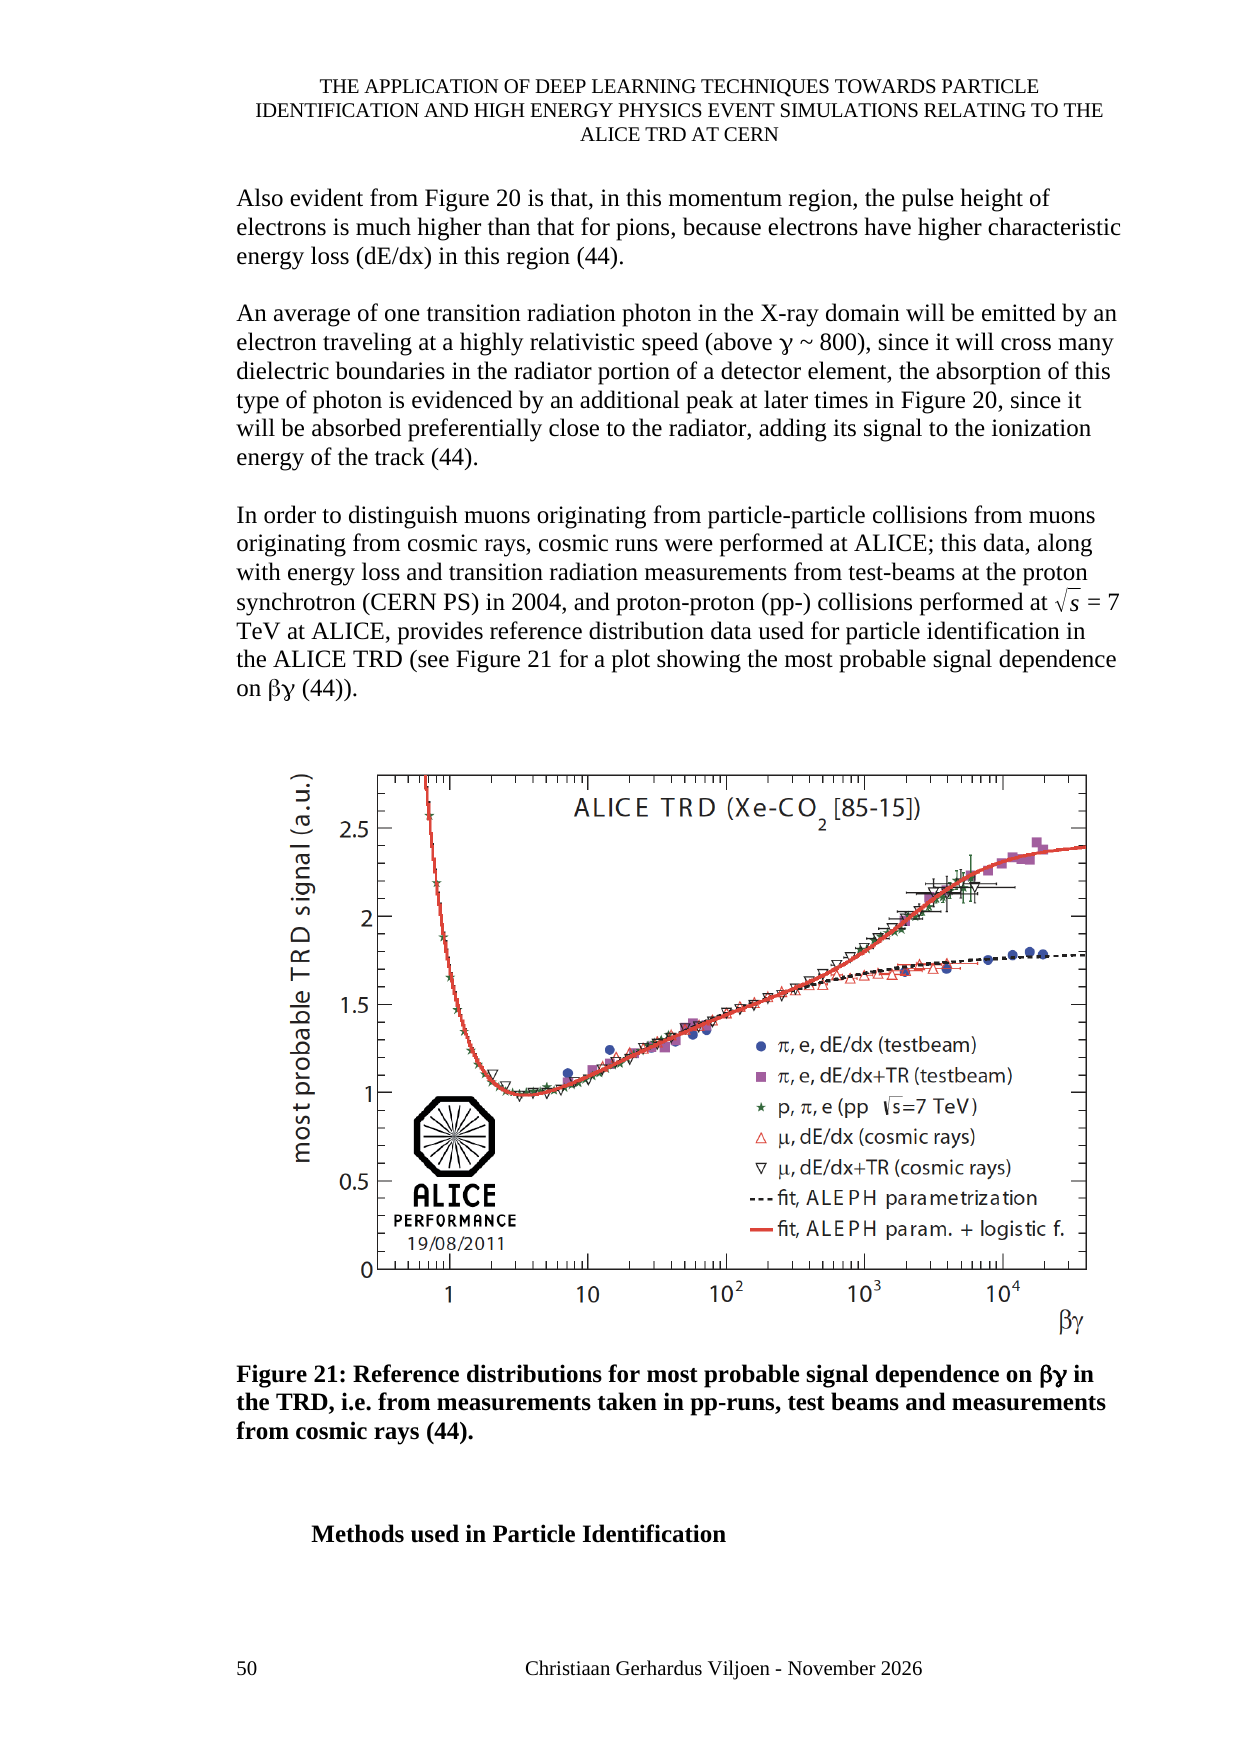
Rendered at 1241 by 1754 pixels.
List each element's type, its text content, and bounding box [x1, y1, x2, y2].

subtitle Methods used in Particle Identification [311, 1519, 1122, 1548]
text Figure 22: Reference distributions for most probable signal dependence on in the TRD, i.e. from measurements taken in pp-runs, test beams and measurements from cosmic rays. [236, 1359, 1122, 1445]
text An average of one transition radiation photon in the X-ray domain will be emitted by an electron traveling at a highly relativistic speed (above ~ 800), since it will cross many dielectric boundaries in the radiator portion of a detector element, the absorption of this type of photon is evidenced by an additional peak at later times in Figure 21, since it will be absorbed preferentially close to the radiator, adding its signal to the ionization energy of the track . [236, 298, 1122, 471]
picture [236, 730, 1123, 1359]
text Also evident from Figure 21 is that, in this momentum region, the pulse height of electrons is much higher than that for pions, because electrons have higher characteristic energy loss (dE/dx) in this region . [236, 183, 1122, 270]
text In order to distinguish muons originating from particle-particle collisions from muons originating from cosmic rays, cosmic runs were performed at ALICE; this data, along with energy loss and transition radiation measurements from test-beams at the proton synchrotron (CERN PS) in 2004, and proton-proton (pp-) collisions performed at = 7 TeV at ALICE, provides reference distribution data used for particle identification in the ALICE TRD (see Figure 22 for a plot showing the most probable signal dependence on ). [236, 500, 1122, 702]
